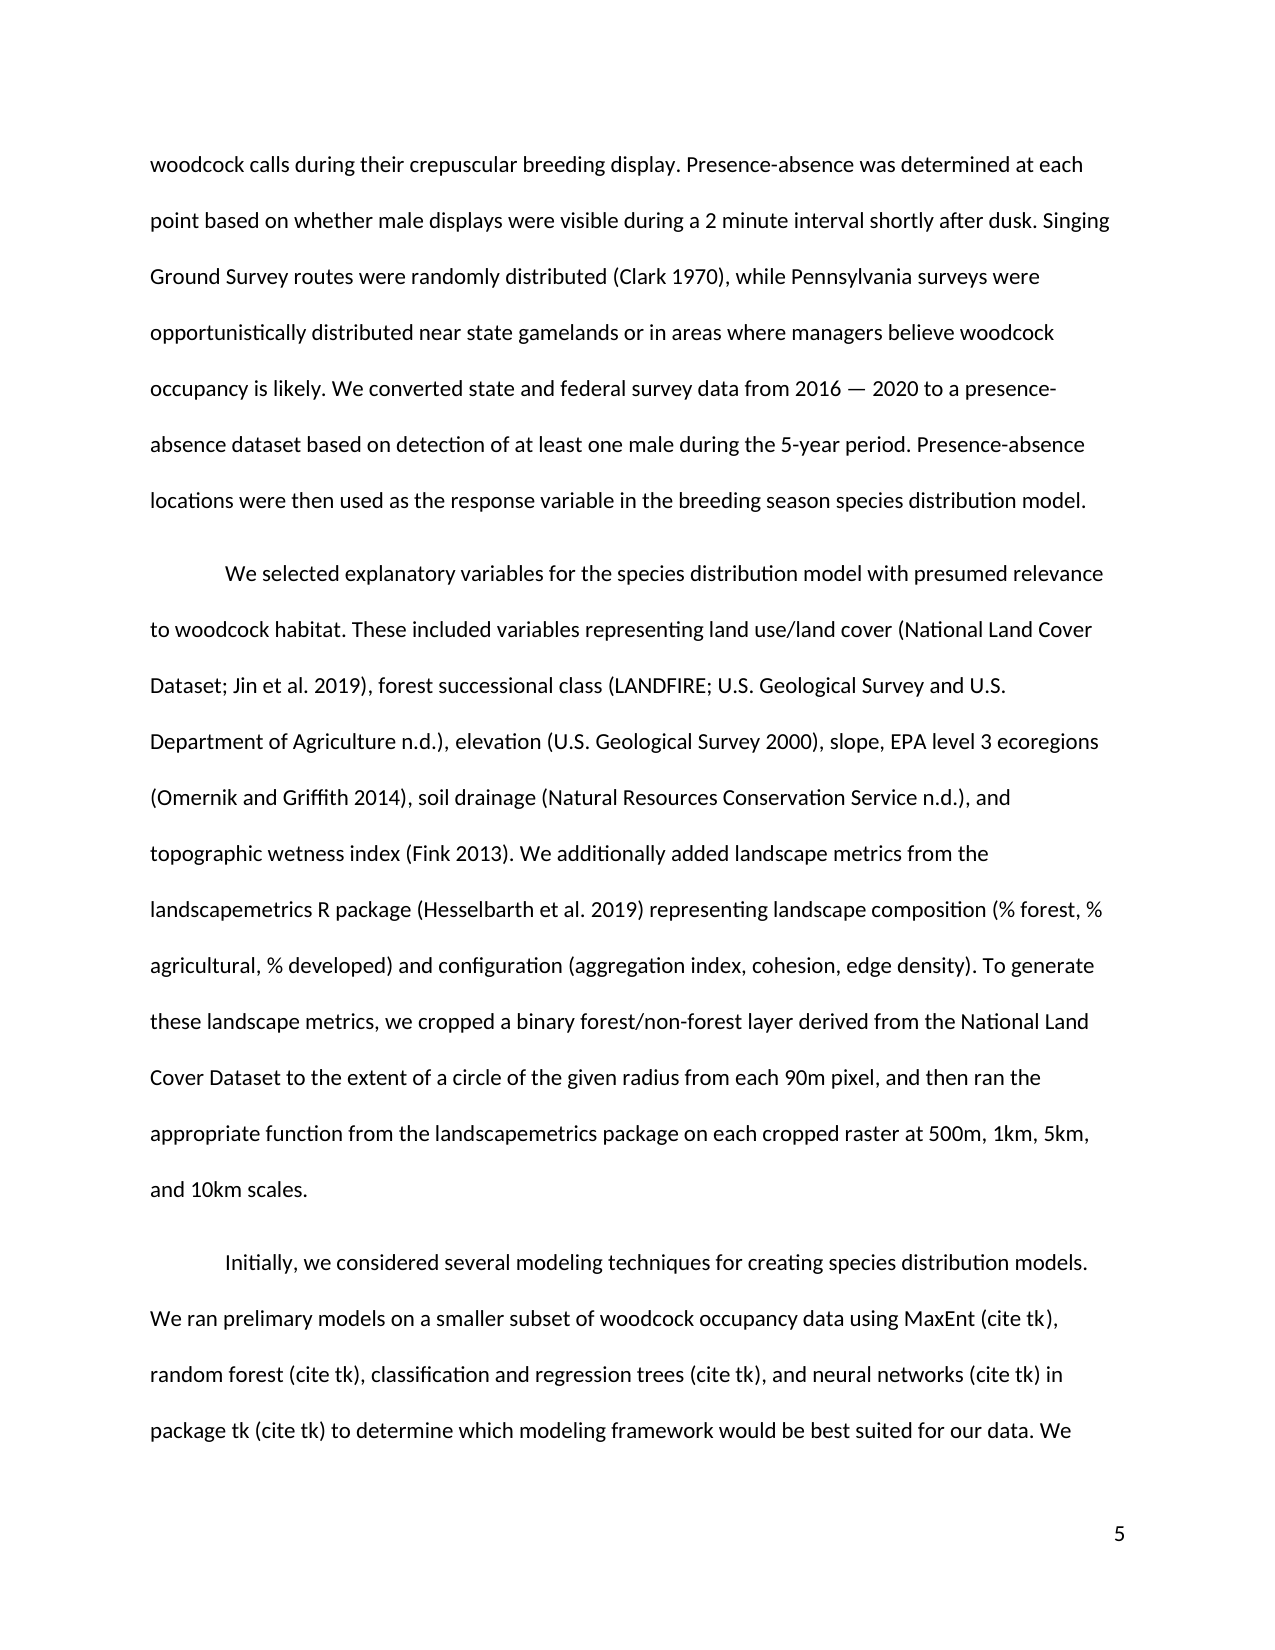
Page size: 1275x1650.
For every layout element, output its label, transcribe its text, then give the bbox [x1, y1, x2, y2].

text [150, 1248, 1125, 1444]
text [150, 150, 1125, 514]
text We selected explanatory variables for the species distribution model with presumed relevance to woodcock habitat. These included variables representing land use/land cover (National Land Cover Dataset; Jin et al. 2019), forest successional class (LANDFIRE; U.S. Geological Survey and U.S. Department of Agriculture n.d.), elevation (U.S. Geological Survey 2000), slope, EPA level 3 ecoregions (Omernik and Griffith 2014), soil drainage (Natural Resources Conservation Service n.d.), and topographic wetness index (Fink 2013). We additionally added landscape metrics from the landscapemetrics R package (Hesselbarth et al. 2019) representing landscape composition (% forest, % agricultural, % developed) and configuration (aggregation index, cohesion, edge density). To generate these landscape metrics, we cropped a binary forest/non-forest layer derived from the National Land Cover Dataset to the extent of a circle of the given radius from each 90m pixel, and then ran the appropriate function from the landscapemetrics package on each cropped raster at 500m, 1km, 5km, and 10km scales. [150, 559, 1125, 1203]
